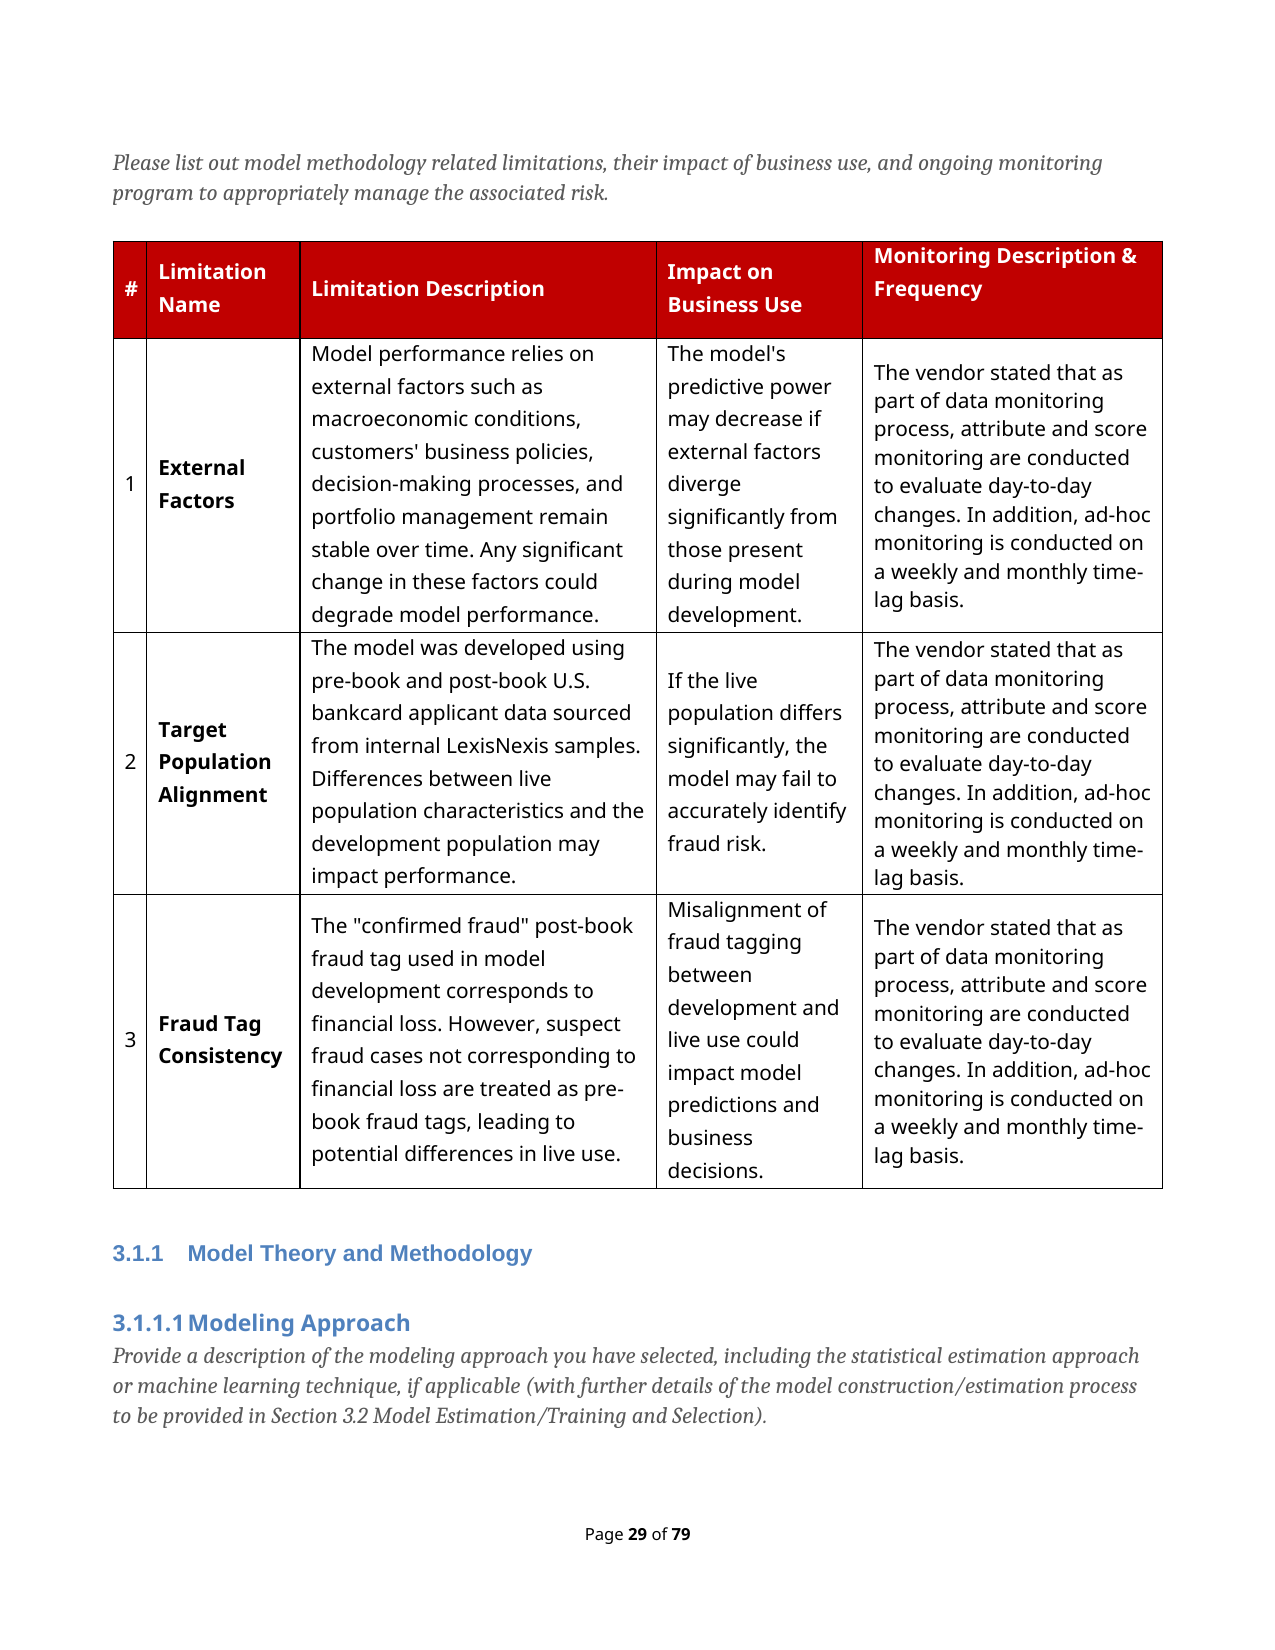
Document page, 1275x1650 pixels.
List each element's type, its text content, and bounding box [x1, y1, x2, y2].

table_cell External Factors [147, 339, 299, 632]
table_cell The vendor stated that as part of data monitoring process, attribute and score monitoring are conducted to evaluate day-to-day changes. In addition, ad-hoc monitoring is conducted on a weekly and monthly time-lag basis. [863, 895, 1162, 1188]
table_cell The model was developed using pre-book and post-book U.S. bankcard applicant data sourced from internal LexisNexis samples. Differences between live population characteristics and the development population may impact performance. [301, 633, 656, 894]
table_cell 1 [114, 339, 146, 632]
table_cell If the live population differs significantly, the model may fail to accurately identify fraud risk. [657, 633, 862, 894]
table_header Limitation Name [147, 242, 299, 338]
text Please list out model methodology related limitations, their impact of business use, and ongoing monitoring program to appropriately manage the associated risk. [112, 150, 1162, 207]
subtitle Model Theory and Methodology [112, 1240, 1162, 1266]
table_cell The vendor stated that as part of data monitoring process, attribute and score monitoring are conducted to evaluate day-to-day changes. In addition, ad-hoc monitoring is conducted on a weekly and monthly time-lag basis. [863, 633, 1162, 894]
table_cell The model's predictive power may decrease if external factors diverge significantly from those present during model development. [657, 339, 862, 632]
table_header Limitation Description [301, 242, 656, 338]
table_cell Target Population Alignment [147, 633, 299, 894]
table_header Impact on Business Use [657, 242, 862, 338]
table_cell The "confirmed fraud" post-book fraud tag used in model development corresponds to financial loss. However, suspect fraud cases not corresponding to financial loss are treated as pre-book fraud tags, leading to potential differences in live use. [301, 895, 656, 1188]
table_header Monitoring Description & Frequency [863, 242, 1162, 338]
subtitle Modeling Approach [112, 1307, 1162, 1338]
table_cell The vendor stated that as part of data monitoring process, attribute and score monitoring are conducted to evaluate day-to-day changes. In addition, ad-hoc monitoring is conducted on a weekly and monthly time-lag basis. [863, 339, 1162, 632]
table_cell Misalignment of fraud tagging between development and live use could impact model predictions and business decisions. [657, 895, 862, 1188]
table_cell 2 [114, 633, 146, 894]
text Provide a description of the modeling approach you have selected, including the statistical estimation approach or machine learning technique, if applicable (with further details of the model construction/estimation process to be provided in Section 3.2 Model Estimation/Training and Selection). [112, 1343, 1162, 1429]
table_cell Model performance relies on external factors such as macroeconomic conditions, customers' business policies, decision-making processes, and portfolio management remain stable over time. Any significant change in these factors could degrade model performance. [301, 339, 656, 632]
table_header # [114, 242, 146, 338]
table_cell 3 [114, 895, 146, 1188]
table_cell Fraud Tag Consistency [147, 895, 299, 1188]
